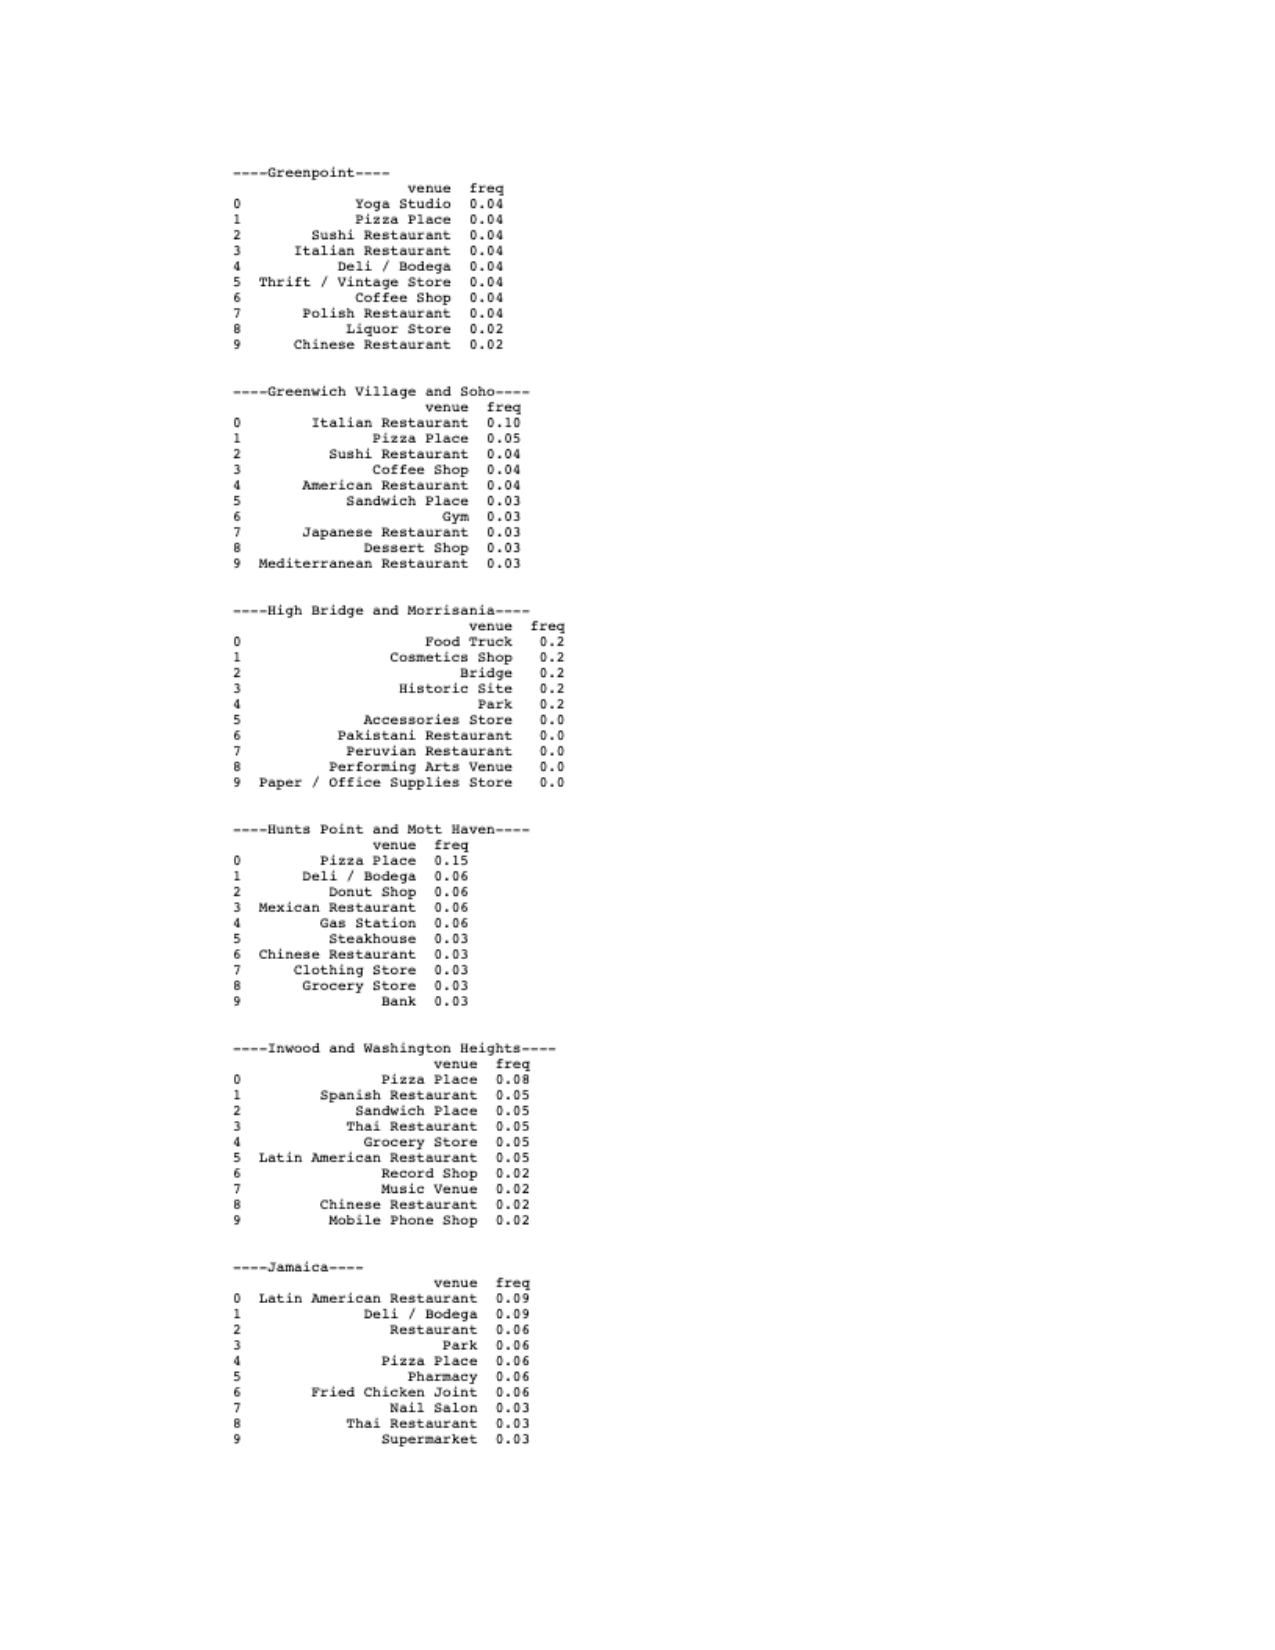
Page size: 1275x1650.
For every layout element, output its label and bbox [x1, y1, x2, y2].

picture [150, 150, 654, 1475]
